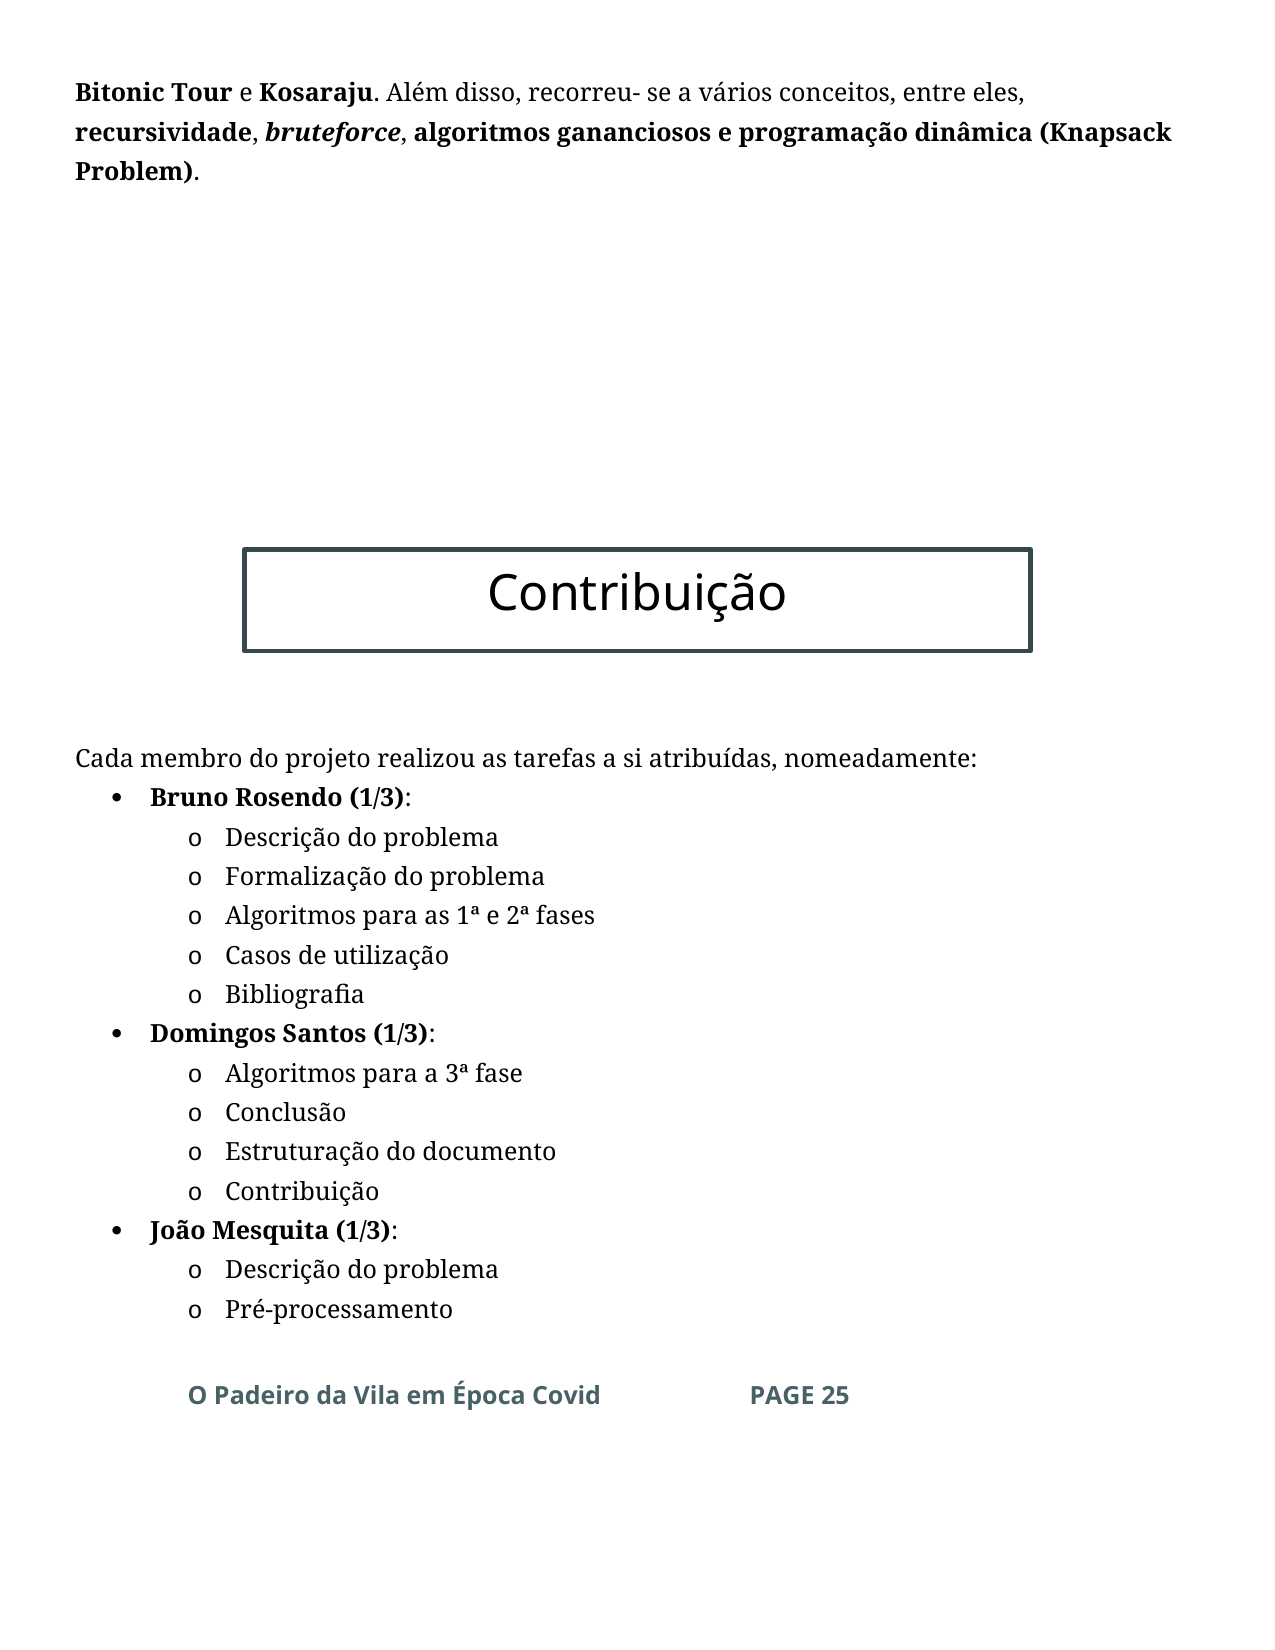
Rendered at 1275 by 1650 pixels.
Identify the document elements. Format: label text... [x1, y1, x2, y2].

list Descrição do problema [187, 819, 1200, 853]
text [75, 75, 1200, 187]
list Estruturação do documento [187, 1134, 1200, 1168]
text Cada membro do projeto realizou as tarefas a si atribuídas, nomeadamente: [75, 741, 1200, 775]
list Bibliografia [187, 977, 1200, 1011]
list Casos de utilização [187, 937, 1200, 972]
list Domingos Santos (1/3): [112, 1016, 1200, 1050]
list Formalização do problema [187, 858, 1200, 893]
list Contribuição [187, 1173, 1200, 1208]
list Descrição do problema [187, 1252, 1200, 1286]
list Pré-processamento [187, 1291, 1200, 1326]
list Bruno Rosendo (1/3): [112, 780, 1200, 814]
list João Mesquita (1/3): [112, 1213, 1200, 1247]
list Algoritmos para as 1ª e 2ª fases [187, 898, 1200, 932]
list Algoritmos para a 3ª fase [187, 1055, 1200, 1089]
list Conclusão [187, 1094, 1200, 1129]
